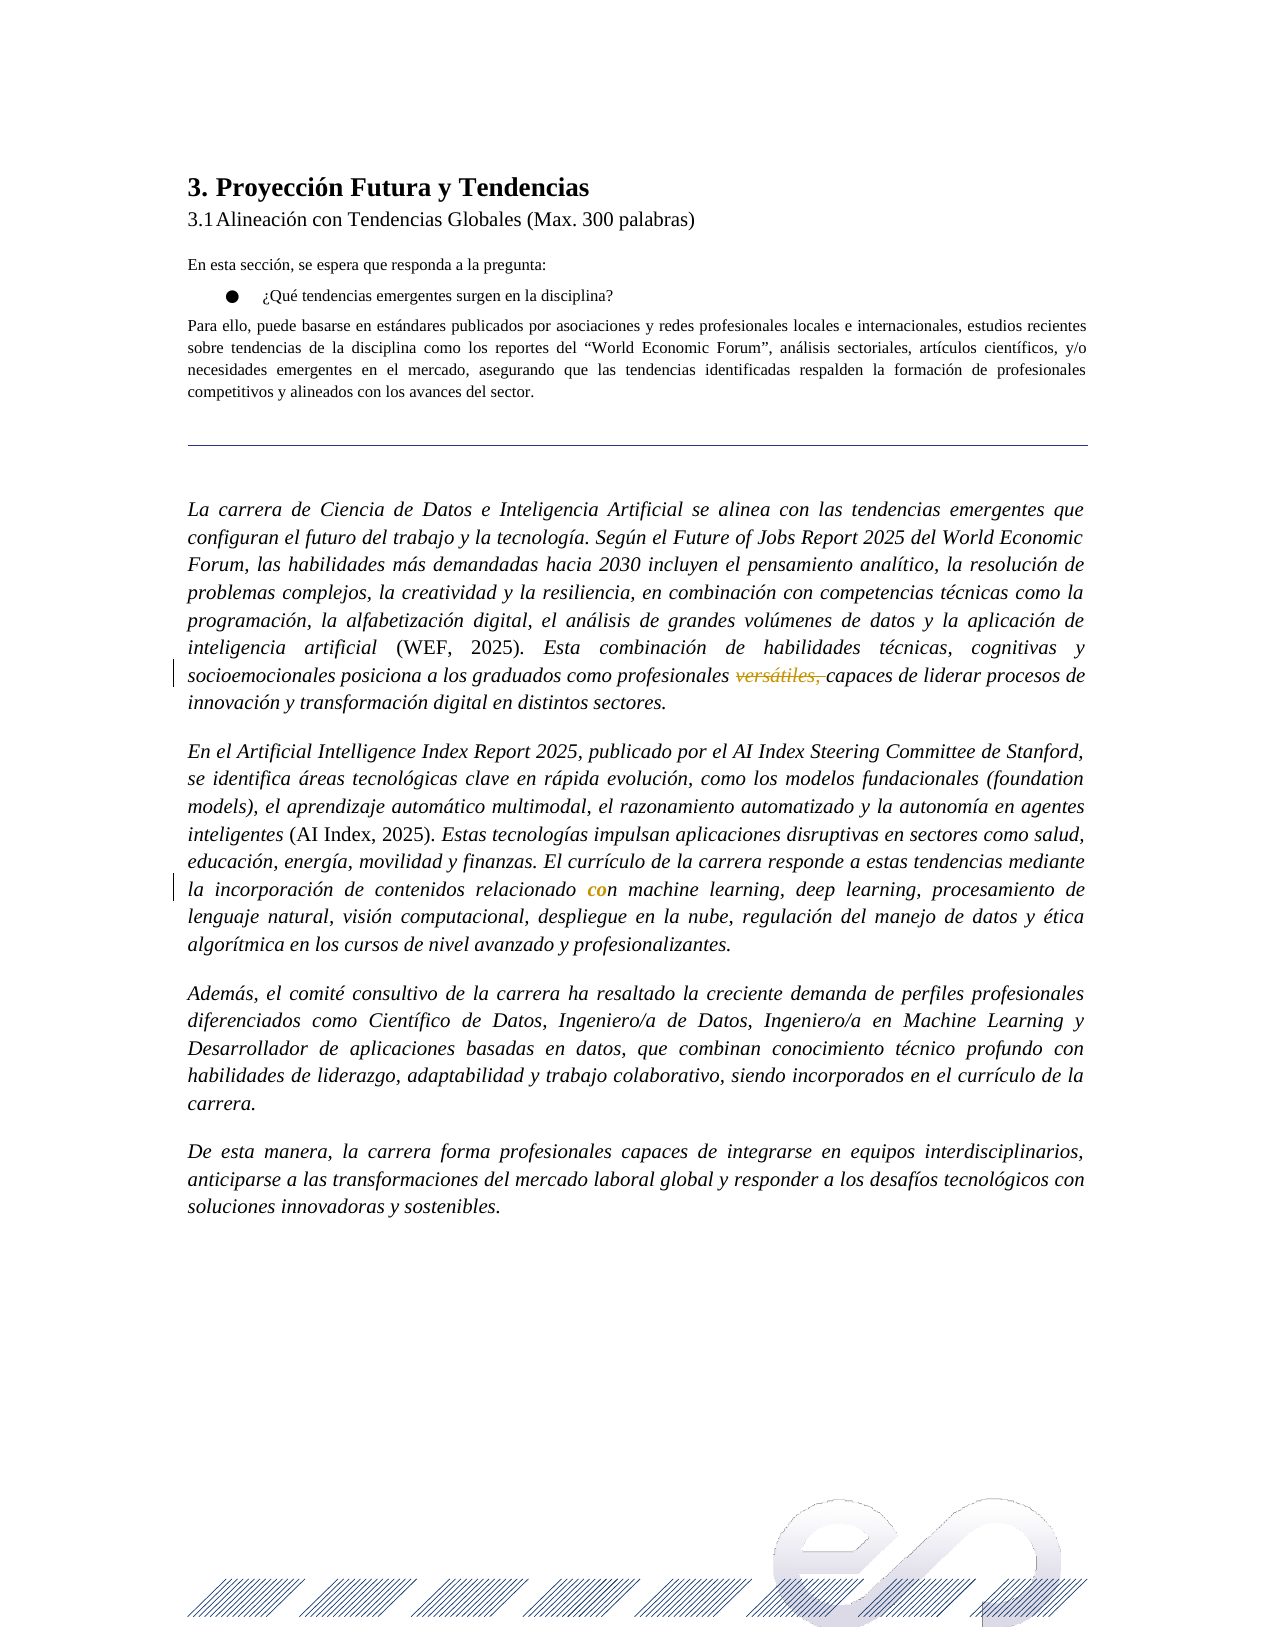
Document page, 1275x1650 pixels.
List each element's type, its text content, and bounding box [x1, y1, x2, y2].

text En esta sección, se espera que responda a la pregunta: [187, 255, 1087, 274]
text Para ello, puede basarse en estándares publicados por asociaciones y redes profesionales locales e internacionales, estudios recientes sobre tendencias de la disciplina como los reportes del “World Economic Forum”, análisis sectoriales, artículos científicos, y/o necesidades emergentes en el mercado, asegurando que las tendencias identificadas respalden la formación de profesionales competitivos y alineados con los avances del sector. [187, 316, 1087, 401]
text La carrera de Ciencia de Datos e Inteligencia Artificial se alinea con las tendencias emergentes que configuran el futuro del trabajo y la tecnología. Según el Future of Jobs Report 2025 del World Economic Forum, las habilidades más demandadas hacia 2030 incluyen el pensamiento analítico, la resolución de problemas complejos, la creatividad y la resiliencia, en combinación con competencias técnicas como la programación, la alfabetización digital, el análisis de grandes volúmenes de datos y la aplicación de inteligencia artificial . Esta combinación de habilidades técnicas, cognitivas y socioemocionales posiciona a los graduados como profesionales capaces de liderar procesos de innovación y transformación digital en distintos sectores. [187, 497, 1087, 714]
list ¿Qué tendencias emergentes surgen en la disciplina? [225, 277, 1087, 311]
text En el Artificial Intelligence Index Report 2025, publicado por el AI Index Steering Committee de Stanford, se identifica áreas tecnológicas clave en rápida evolución, como los modelos fundacionales (foundation models), el aprendizaje automático multimodal, el razonamiento automatizado y la autonomía en agentes inteligentes . Estas tecnologías impulsan aplicaciones disruptivas en sectores como salud, educación, energía, movilidad y finanzas. El currículo de la carrera responde a estas tendencias mediante la incorporación de contenidos relacionado con machine learning, deep learning, procesamiento de lenguaje natural, visión computacional, despliegue en la nube, regulación del manejo de datos y ética algorítmica en los cursos de nivel avanzado y profesionalizantes. [187, 739, 1087, 956]
text Además, el comité consultivo de la carrera ha resaltado la creciente demanda de perfiles profesionales diferenciados como Científico de Datos, Ingeniero/a de Datos, Ingeniero/a en Machine Learning y Desarrollador de aplicaciones basadas en datos, que combinan conocimiento técnico profundo con habilidades de liderazgo, adaptabilidad y trabajo colaborativo, siendo incorporados en el currículo de la carrera. [187, 980, 1087, 1115]
text De esta manera, la carrera forma profesionales capaces de integrarse en equipos interdisciplinarios, anticiparse a las transformaciones del mercado laboral global y responder a los desafíos tecnológicos con soluciones innovadoras y sostenibles. [187, 1139, 1087, 1218]
list Alineación con Tendencias Globales (Max. 300 palabras) [187, 207, 1087, 231]
picture [772, 1496, 1061, 1627]
subtitle Proyección Futura y Tendencias [187, 171, 1087, 202]
